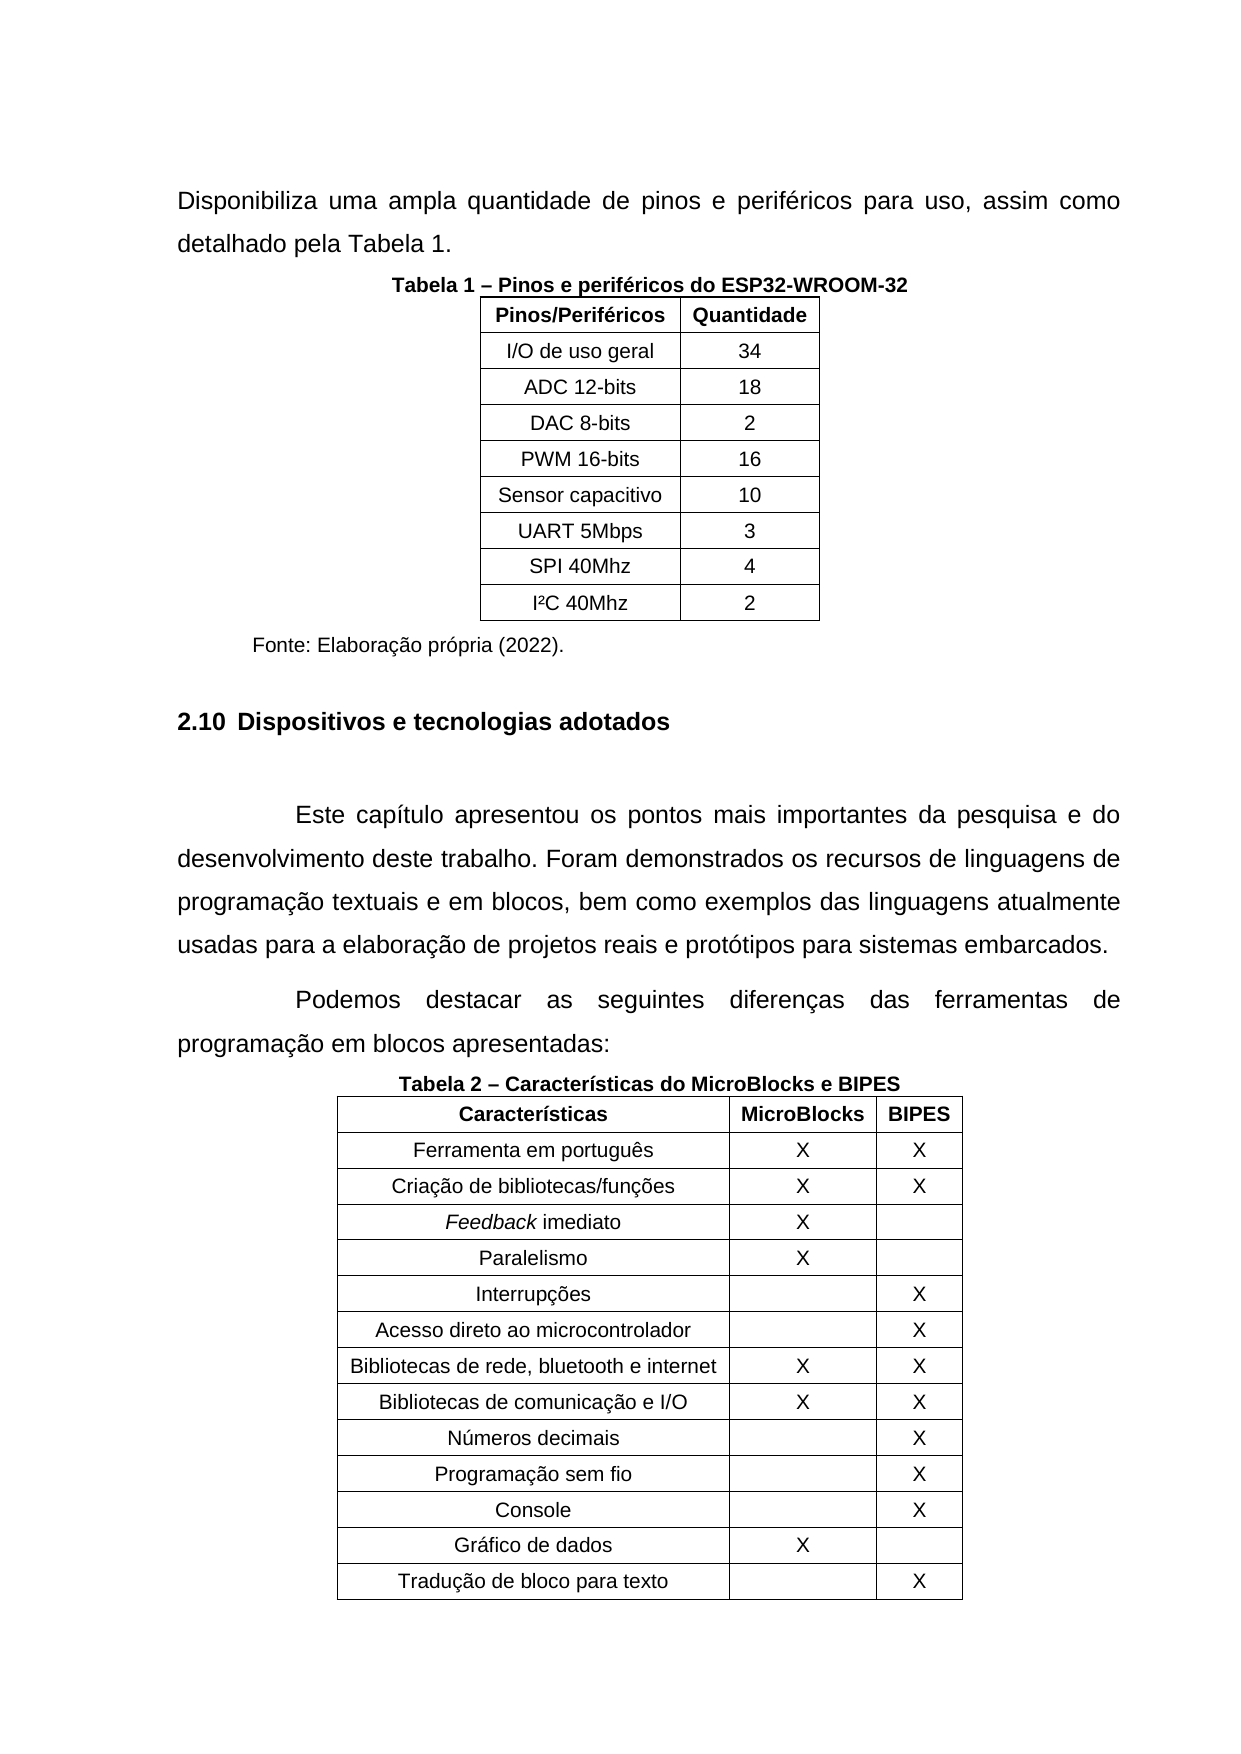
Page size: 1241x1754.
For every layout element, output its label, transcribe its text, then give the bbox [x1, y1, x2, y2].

table_cell 2 [681, 405, 819, 440]
text Fonte: Elaboração própria (2022). [177, 633, 1122, 657]
table_cell 16 [681, 441, 819, 476]
table_cell Números decimais [338, 1420, 729, 1455]
table_cell 4 [681, 549, 819, 584]
table_cell X [730, 1205, 876, 1239]
table_cell 18 [681, 369, 819, 404]
table_header MicroBlocks [730, 1097, 876, 1132]
table_cell X [730, 1240, 876, 1275]
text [177, 186, 1122, 258]
table_cell X [730, 1348, 876, 1383]
table_cell [730, 1276, 876, 1311]
table_cell DAC 8-bits [481, 405, 680, 440]
table_cell Ferramenta em português [338, 1133, 729, 1167]
table_cell I²C 40Mhz [481, 585, 680, 620]
table_cell X [877, 1456, 962, 1491]
table_cell I/O de uso geral [481, 333, 680, 368]
table_cell [877, 1528, 962, 1563]
table_cell X [877, 1276, 962, 1311]
table_cell Bibliotecas de rede, bluetooth e internet [338, 1348, 729, 1383]
table_cell PWM 16-bits [481, 441, 680, 476]
table_cell Console [338, 1492, 729, 1527]
table_cell [877, 1205, 962, 1239]
table_cell [730, 1564, 876, 1599]
table_cell [730, 1312, 876, 1347]
table_cell ADC 12-bits [481, 369, 680, 404]
table_cell X [877, 1420, 962, 1455]
table_cell X [730, 1133, 876, 1167]
table_cell X [877, 1564, 962, 1599]
table_cell X [730, 1169, 876, 1203]
table_cell Bibliotecas de comunicação e I/O [338, 1384, 729, 1419]
table_cell Sensor capacitivo [481, 477, 680, 512]
table_cell [730, 1492, 876, 1527]
table_cell Paralelismo [338, 1240, 729, 1275]
table_cell SPI 40Mhz [481, 549, 680, 584]
text Tabela 2 – Características do MicroBlocks e BIPES [177, 1072, 1122, 1096]
text Este capítulo apresentou os pontos mais importantes da pesquisa e do desenvolvimento deste trabalho. Foram demonstrados os recursos de linguagens de programação textuais e em blocos, bem como exemplos das linguagens atualmente usadas ​​para a elaboração de projetos reais e protótipos para sistemas embarcados. [177, 800, 1122, 958]
table_cell 34 [681, 333, 819, 368]
table_header Pinos/Periféricos [481, 298, 680, 332]
table_cell Acesso direto ao microcontrolador [338, 1312, 729, 1347]
table_cell X [730, 1384, 876, 1419]
table_cell 10 [681, 477, 819, 512]
table_cell Feedback imediato [338, 1205, 729, 1239]
table_cell [730, 1456, 876, 1491]
table_header BIPES [877, 1097, 962, 1132]
table_cell X [877, 1384, 962, 1419]
table_cell [877, 1240, 962, 1275]
table_cell Criação de bibliotecas/funções [338, 1169, 729, 1203]
table_cell 2 [681, 585, 819, 620]
table_cell X [877, 1133, 962, 1167]
table_cell 3 [681, 513, 819, 548]
table_cell X [877, 1312, 962, 1347]
table_header Características [338, 1097, 729, 1132]
table_cell Gráfico de dados [338, 1528, 729, 1563]
table_cell Interrupções [338, 1276, 729, 1311]
table_cell X [877, 1169, 962, 1203]
text Podemos destacar as seguintes diferenças das ferramentas de programação em blocos apresentadas: [177, 985, 1122, 1057]
subtitle Dispositivos e tecnologias adotados [177, 707, 1122, 736]
table_cell [730, 1420, 876, 1455]
table_header Quantidade [681, 298, 819, 332]
table_cell X [730, 1528, 876, 1563]
table_cell UART 5Mbps [481, 513, 680, 548]
table_cell X [877, 1492, 962, 1527]
table_cell Programação sem fio [338, 1456, 729, 1491]
table_cell X [877, 1348, 962, 1383]
table_cell Tradução de bloco para texto [338, 1564, 729, 1599]
text Tabela 1 – Pinos e periféricos do ESP32­-WROOM-­32 [177, 272, 1122, 296]
